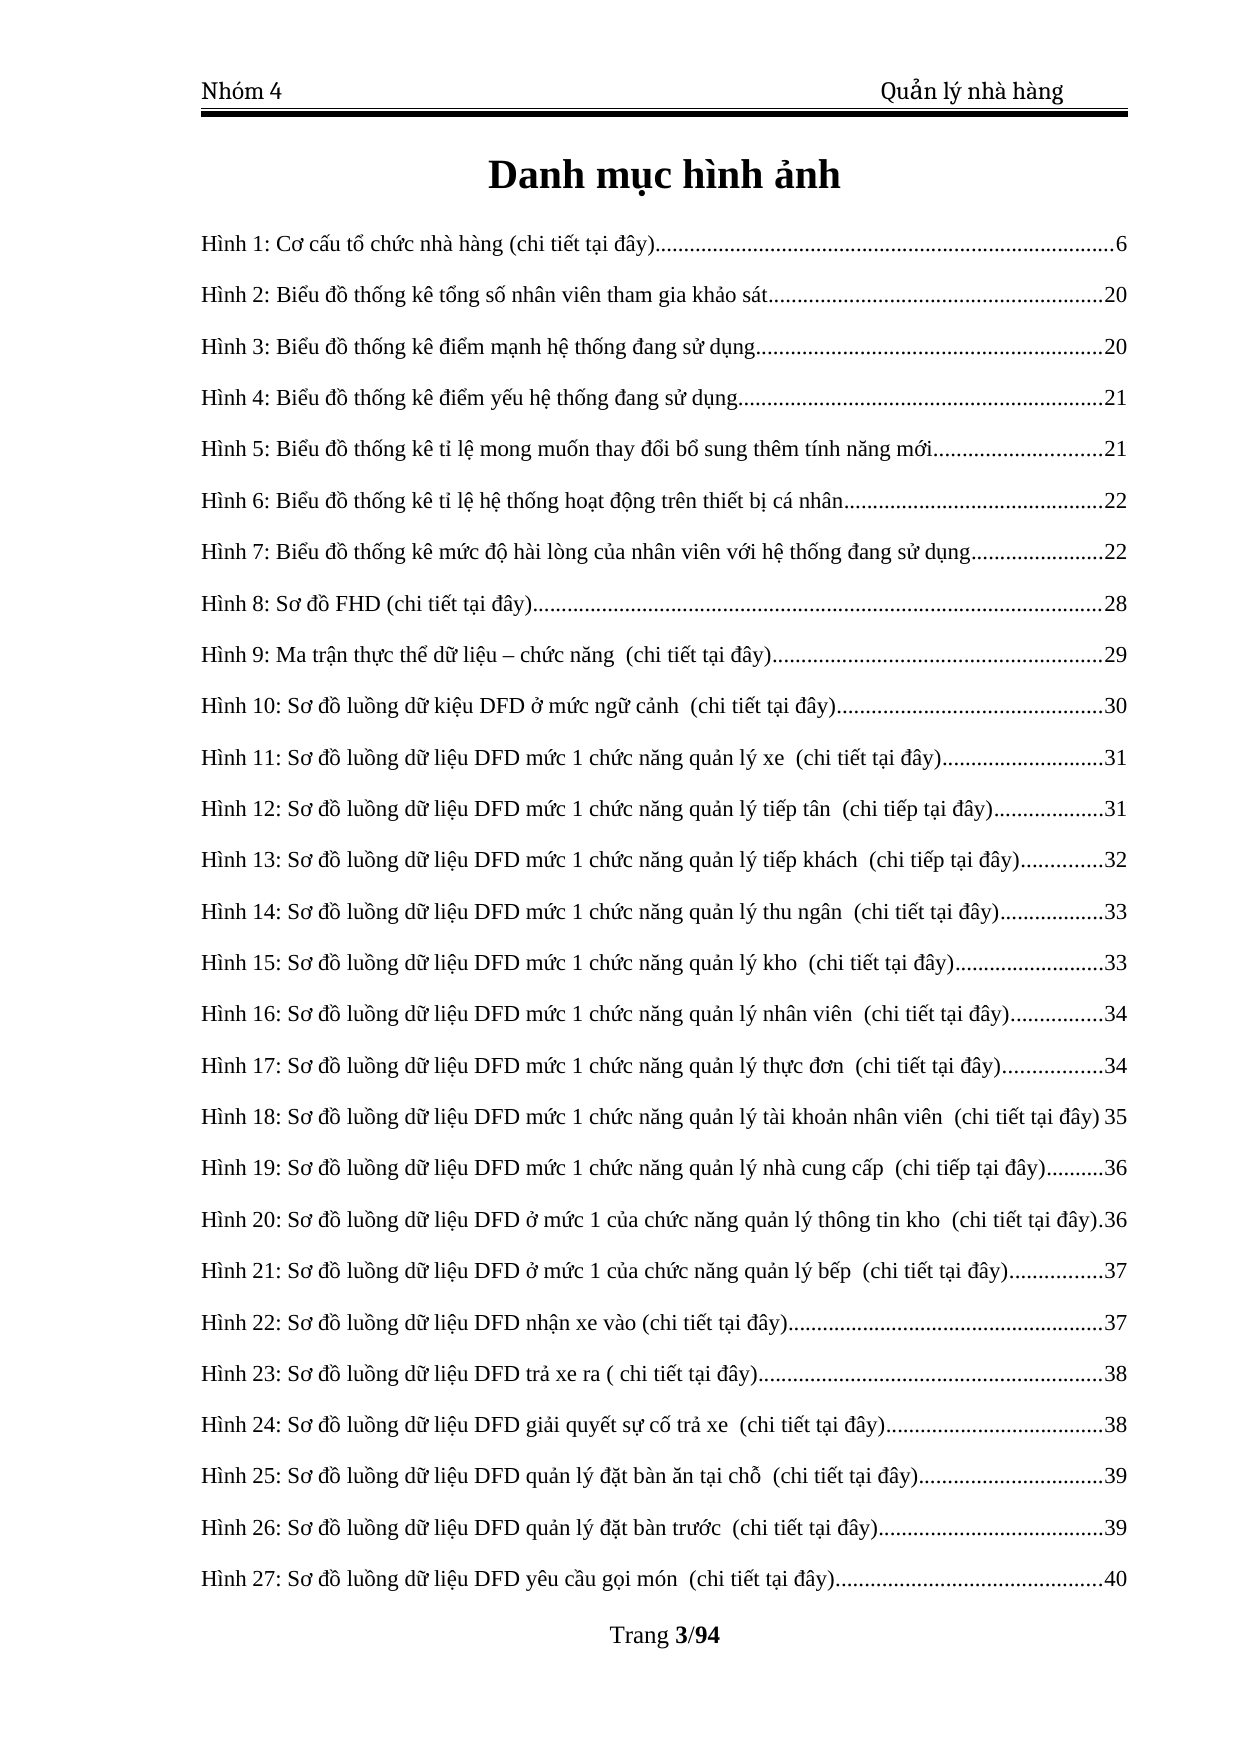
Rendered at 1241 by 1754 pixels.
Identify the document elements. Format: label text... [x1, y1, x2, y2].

text Hình 20: Sơ đồ luồng dữ liệu DFD ở mức 1 của chức năng quản lý thông tin kho (chi tiết tại đây) 36 [201, 1206, 1128, 1232]
text Hình 2: Biểu đồ thống kê tổng số nhân viên tham gia khảo sát 20 [201, 281, 1128, 308]
text Hình 1: Cơ cấu tổ chức nhà hàng (chi tiết tại đây) 6 [201, 230, 1128, 256]
text Hình 4: Biểu đồ thống kê điểm yếu hệ thống đang sử dụng 21 [201, 384, 1128, 411]
text Hình 26: Sơ đồ luồng dữ liệu DFD quản lý đặt bàn trước (chi tiết tại đây) 39 [201, 1514, 1128, 1540]
text Hình 13: Sơ đồ luồng dữ liệu DFD mức 1 chức năng quản lý tiếp khách (chi tiếp tại đây) 32 [201, 846, 1128, 873]
text Hình 6: Biểu đồ thống kê tỉ lệ hệ thống hoạt động trên thiết bị cá nhân 22 [201, 487, 1128, 513]
text Hình 24: Sơ đồ luồng dữ liệu DFD giải quyết sự cố trả xe (chi tiết tại đây) 38 [201, 1411, 1128, 1438]
text Hình 17: Sơ đồ luồng dữ liệu DFD mức 1 chức năng quản lý thực đơn (chi tiết tại đây) 34 [201, 1052, 1128, 1078]
text Hình 9: Ma trận thực thể dữ liệu – chức năng (chi tiết tại đây) 29 [201, 641, 1128, 667]
text Hình 23: Sơ đồ luồng dữ liệu DFD trả xe ra ( chi tiết tại đây) 38 [201, 1360, 1128, 1386]
text Hình 22: Sơ đồ luồng dữ liệu DFD nhận xe vào (chi tiết tại đây) 37 [201, 1308, 1128, 1335]
text Hình 12: Sơ đồ luồng dữ liệu DFD mức 1 chức năng quản lý tiếp tân (chi tiếp tại đây) 31 [201, 795, 1128, 821]
text Hình 10: Sơ đồ luồng dữ kiệu DFD ở mức ngữ cảnh (chi tiết tại đây) 30 [201, 692, 1128, 719]
text Danh mục hình ảnh [201, 150, 1128, 198]
text Hình 15: Sơ đồ luồng dữ liệu DFD mức 1 chức năng quản lý kho (chi tiết tại đây) 33 [201, 949, 1128, 975]
text Hình 27: Sơ đồ luồng dữ liệu DFD yêu cầu gọi món (chi tiết tại đây) 40 [201, 1565, 1128, 1592]
text Hình 19: Sơ đồ luồng dữ liệu DFD mức 1 chức năng quản lý nhà cung cấp (chi tiếp tại đây) 36 [201, 1154, 1128, 1181]
text Hình 3: Biểu đồ thống kê điểm mạnh hệ thống đang sử dụng 20 [201, 333, 1128, 359]
text Hình 8: Sơ đồ FHD (chi tiết tại đây) 28 [201, 589, 1128, 616]
text Hình 18: Sơ đồ luồng dữ liệu DFD mức 1 chức năng quản lý tài khoản nhân viên (chi tiết tại đây) 35 [201, 1103, 1128, 1129]
text Hình 11: Sơ đồ luồng dữ liệu DFD mức 1 chức năng quản lý xe (chi tiết tại đây) 31 [201, 744, 1128, 770]
text Hình 7: Biểu đồ thống kê mức độ hài lòng của nhân viên với hệ thống đang sử dụng 22 [201, 538, 1128, 564]
text Hình 21: Sơ đồ luồng dữ liệu DFD ở mức 1 của chức năng quản lý bếp (chi tiết tại đây) 37 [201, 1257, 1128, 1283]
text Hình 16: Sơ đồ luồng dữ liệu DFD mức 1 chức năng quản lý nhân viên (chi tiết tại đây) 34 [201, 1000, 1128, 1027]
text Hình 14: Sơ đồ luồng dữ liệu DFD mức 1 chức năng quản lý thu ngân (chi tiết tại đây) 33 [201, 898, 1128, 924]
text Hình 5: Biểu đồ thống kê tỉ lệ mong muốn thay đổi bổ sung thêm tính năng mới 21 [201, 436, 1128, 462]
text Hình 25: Sơ đồ luồng dữ liệu DFD quản lý đặt bàn ăn tại chỗ (chi tiết tại đây) 39 [201, 1463, 1128, 1489]
